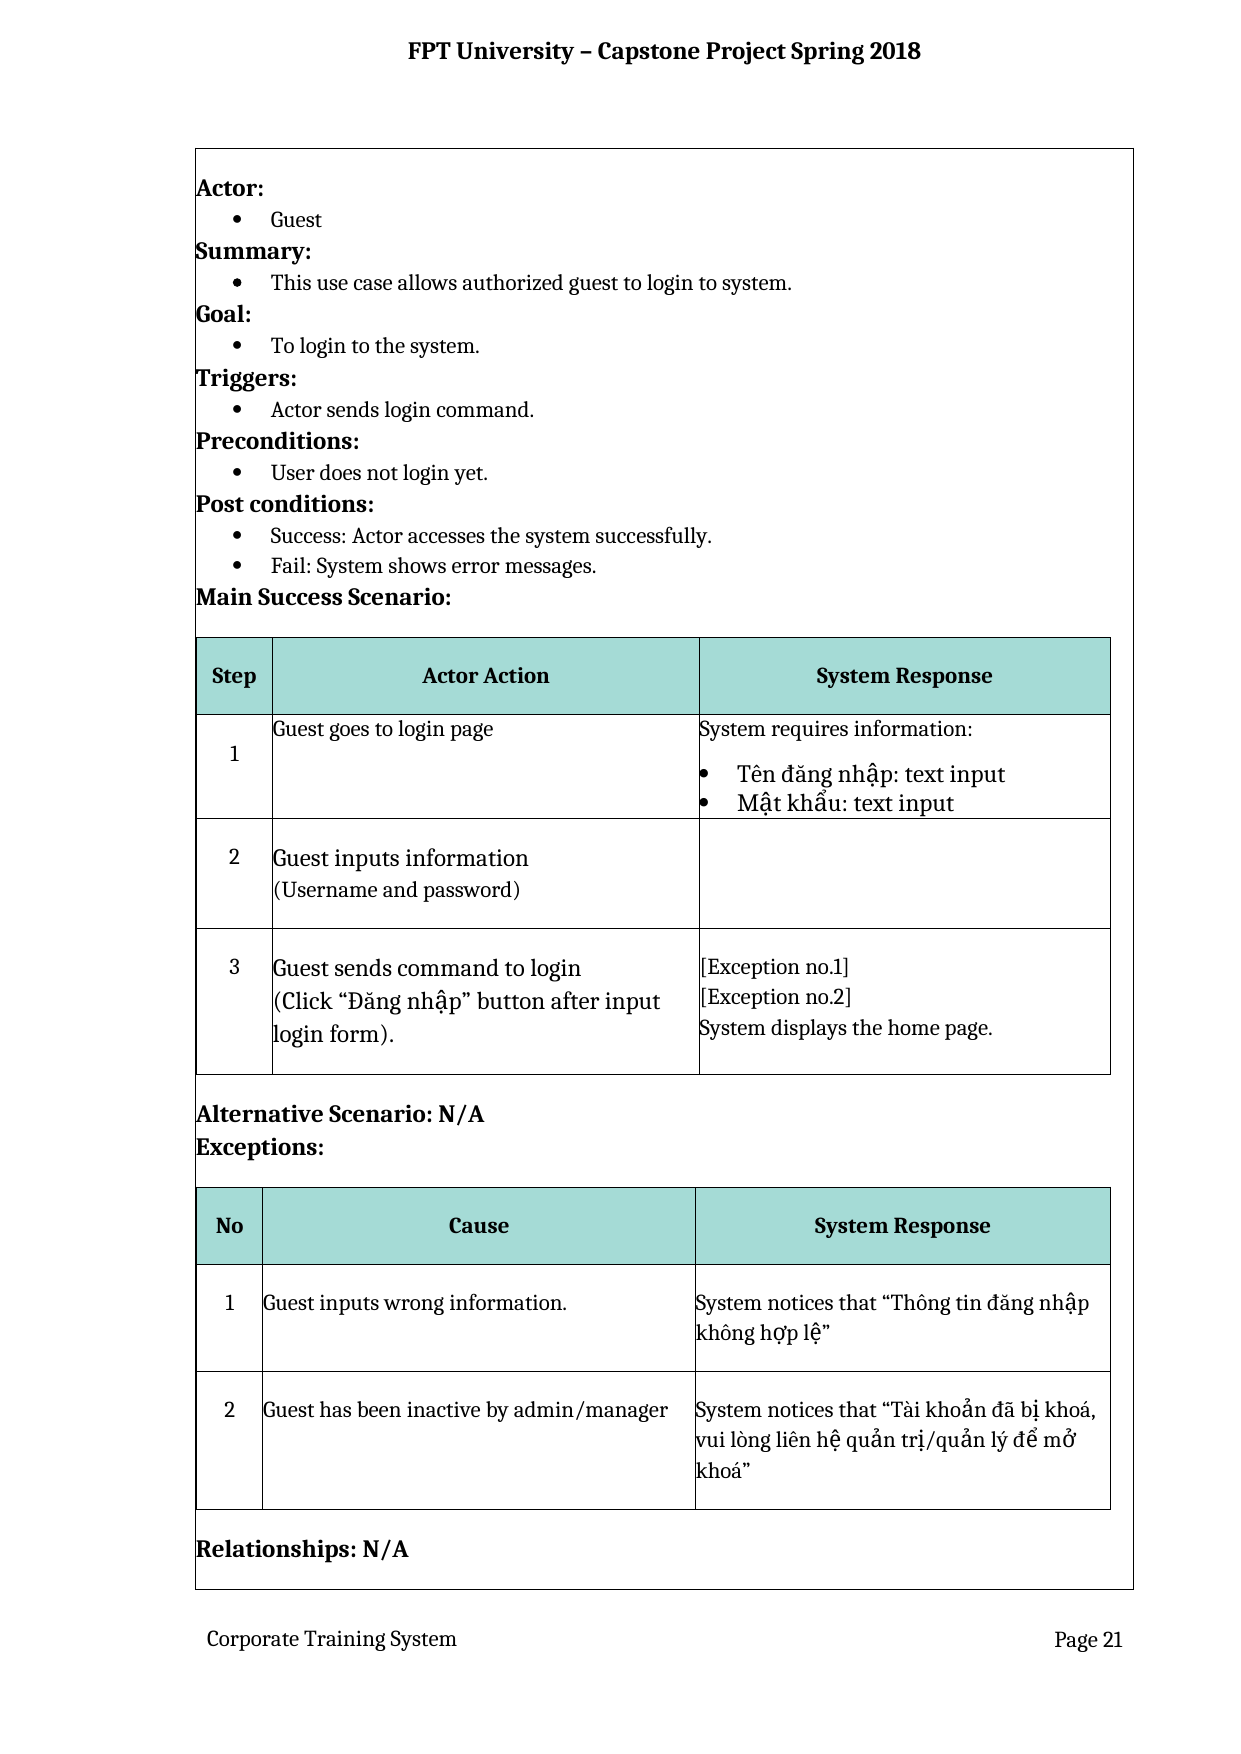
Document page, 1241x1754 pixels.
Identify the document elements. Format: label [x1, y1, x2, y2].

table_cell [196, 149, 1133, 1588]
